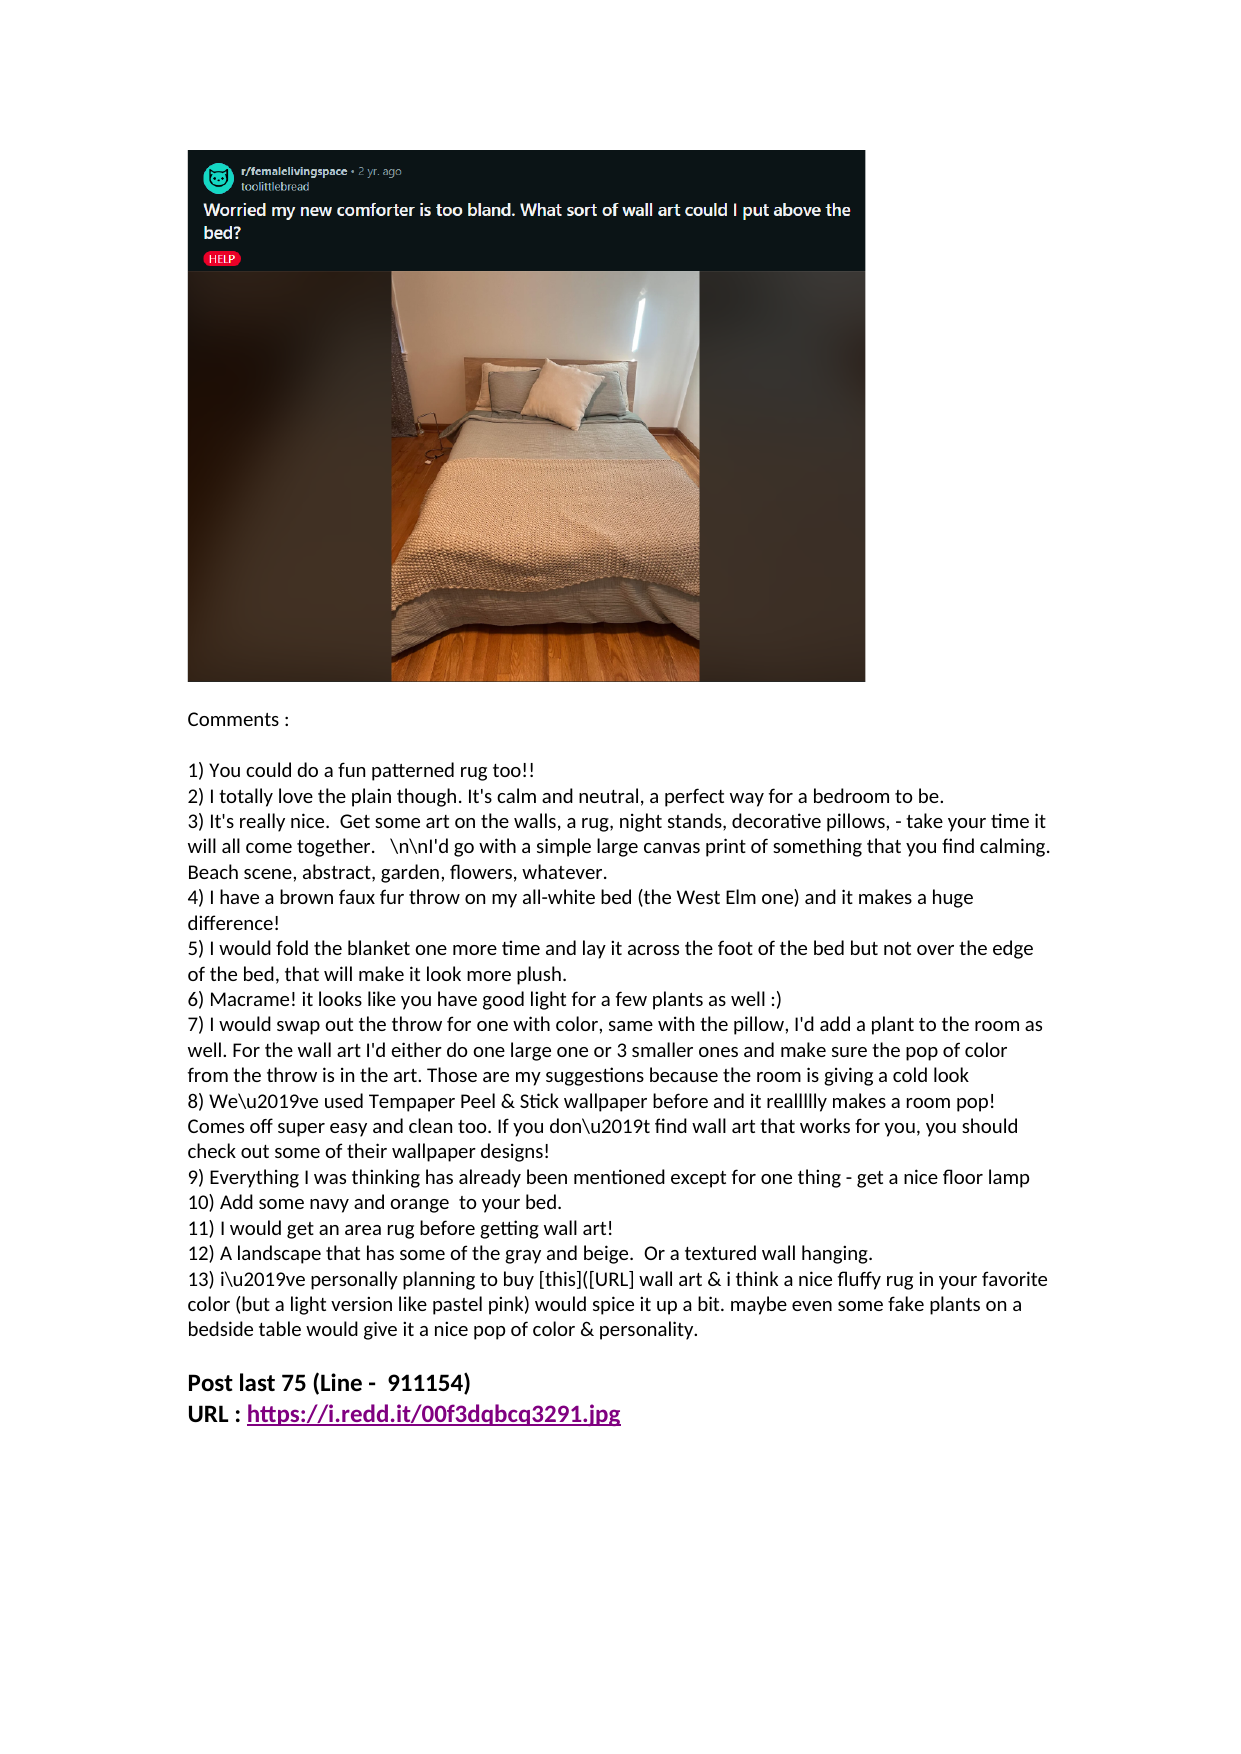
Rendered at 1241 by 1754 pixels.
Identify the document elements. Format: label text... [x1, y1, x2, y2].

list Comments : [187, 707, 1053, 732]
list A landscape that has some of the gray and beige. Or a textured wall hanging. [187, 1240, 1053, 1266]
list I would get an area rug before getting wall art! [187, 1215, 1053, 1240]
list You could do a fun patterned rug too!! [187, 757, 1053, 783]
list Macrame! it looks like you have good light for a few plants as well :) [187, 986, 1053, 1012]
list I would swap out the throw for one with color, same with the pillow, I'd add a plant to the room as well. For the wall art I'd either do one large one or 3 smaller ones and make sure the pop of color from the throw is in the art. Those are my suggestions because the room is giving a cold look [187, 1012, 1053, 1088]
list I would fold the blanket one more time and lay it across the foot of the bed but not over the edge of the bed, that will make it look more plush. [187, 935, 1053, 986]
list Add some navy and orange to your bed. [187, 1189, 1053, 1215]
list I totally love the plain though. It's calm and neutral, a perfect way for a bedroom to be. [187, 783, 1053, 808]
list Post last 75 (Line - 911154) [187, 1367, 1053, 1398]
list i\u2019ve personally planning to buy [this]([URL] wall art & i think a nice fluffy rug in your favorite color (but a light version like pastel pink) would spice it up a bit. maybe even some fake plants on a bedside table would give it a nice pop of color & personality. [187, 1266, 1053, 1342]
list I have a brown faux fur throw on my all-white bed (the West Elm one) and it makes a huge difference! [187, 884, 1053, 935]
list It's really nice. Get some art on the walls, a rug, night stands, decorative pillows, - take your time it will all come together. \n\nI'd go with a simple large canvas print of something that you find calming. Beach scene, abstract, garden, flowers, whatever. [187, 808, 1053, 884]
list We\u2019ve used Tempaper Peel & Stick wallpaper before and it reallllly makes a room pop! Comes off super easy and clean too. If you don\u2019t find wall art that works for you, you should check out some of their wallpaper designs! [187, 1088, 1053, 1164]
picture [187, 150, 866, 682]
list Everything I was thinking has already been mentioned except for one thing - get a nice floor lamp [187, 1164, 1053, 1189]
list URL : https://i.redd.it/00f3dqbcq3291.jpg [187, 1398, 1053, 1428]
